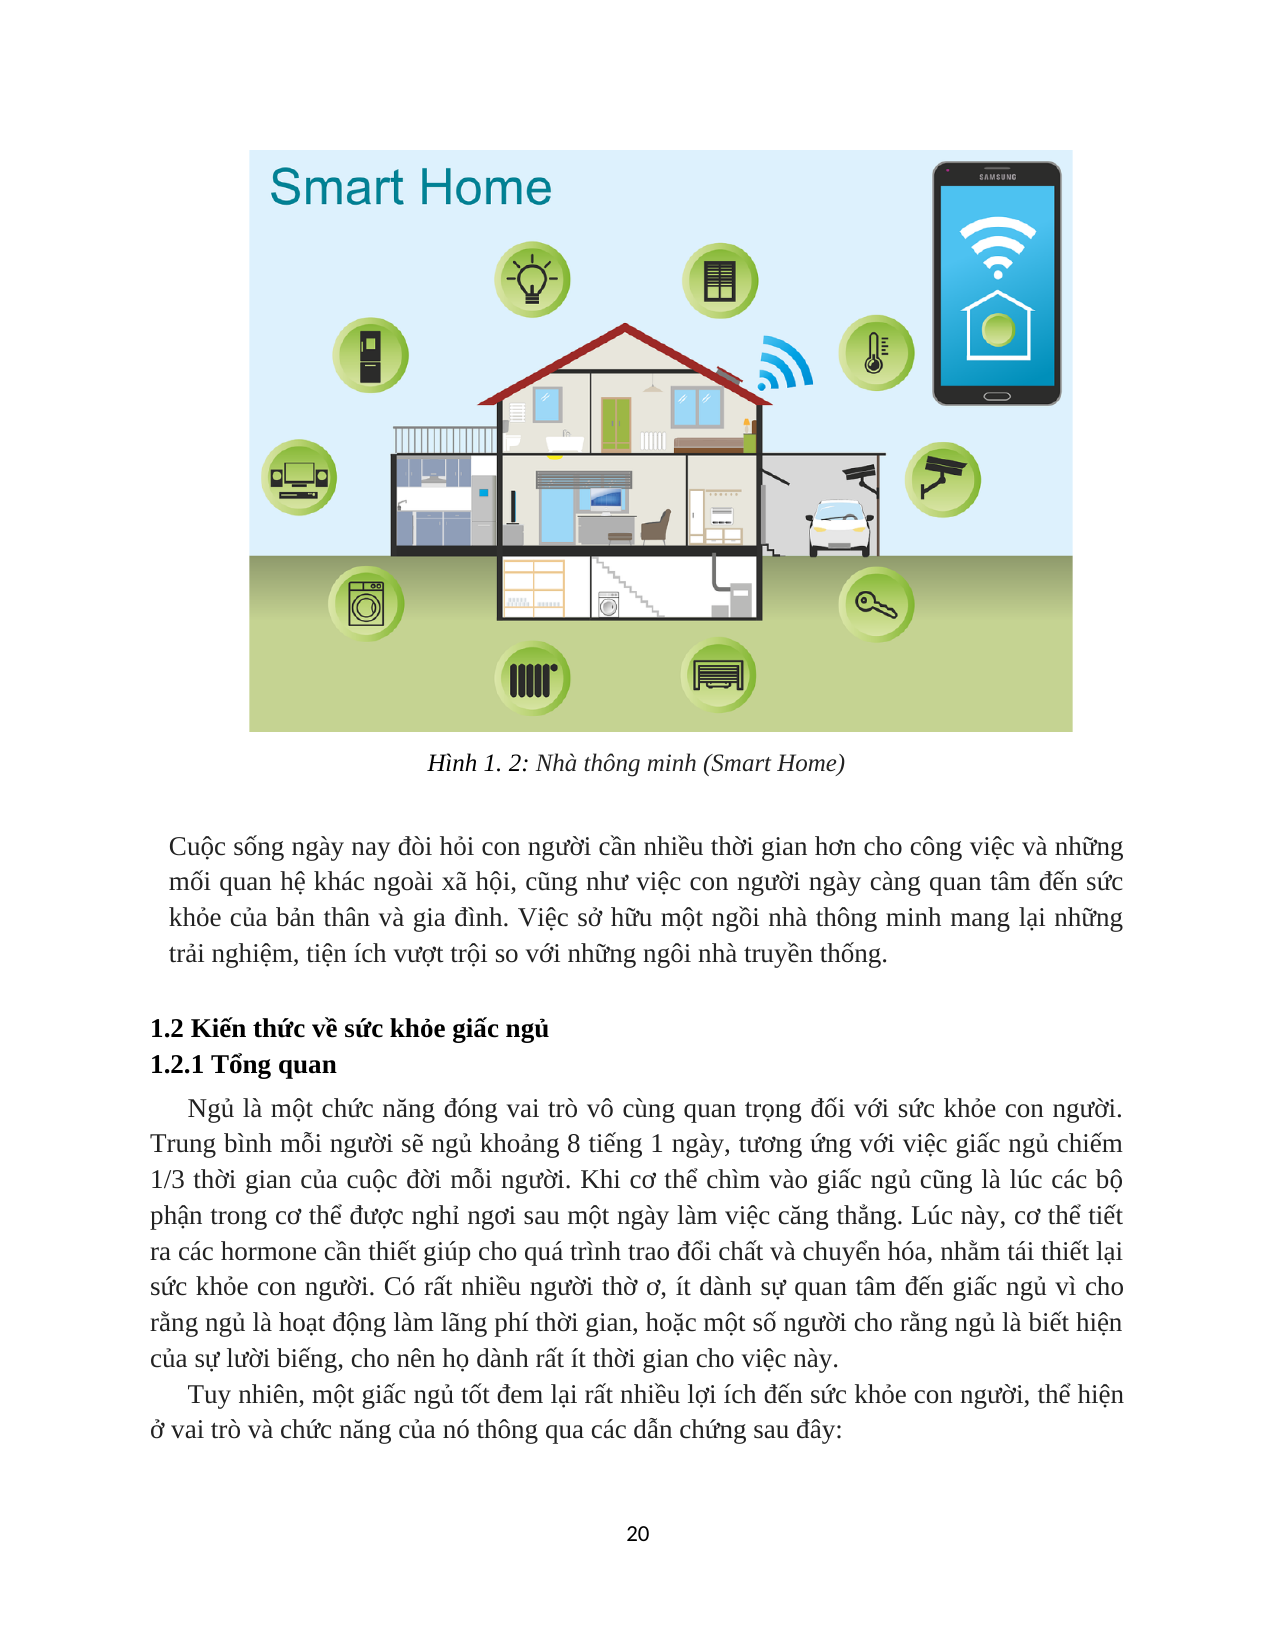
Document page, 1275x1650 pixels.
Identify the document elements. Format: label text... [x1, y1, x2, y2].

subtitle 1.2.1 Tổng quan [150, 1048, 1125, 1079]
text Tuy nhiên, một giấc ngủ tốt đem lại rất nhiều lợi ích đến sức khỏe con người, thể hiện ở vai trò và chức năng của nó thông qua các dẫn chứng sau đây: [150, 1378, 1125, 1444]
text Cuộc sống ngày nay đòi hỏi con người cần nhiều thời gian hơn cho công việc và những mối quan hệ khác ngoài xã hội, cũng như việc con người ngày càng quan tâm đến sức khỏe của bản thân và gia đình. Việc sở hữu một ngồi nhà thông minh mang lại những trải nghiệm, tiện ích vượt trội so với những ngôi nhà truyền thống. [169, 830, 1125, 968]
picture [249, 150, 1073, 732]
subtitle 1.2 Kiến thức về sức khỏe giấc ngủ [150, 1012, 1125, 1044]
text Hình 1. 2: Nhà thông minh (Smart Home) [150, 748, 1125, 777]
text Ngủ là một chức năng đóng vai trò vô cùng quan trọng đối với sức khỏe con người. Trung bình mỗi người sẽ ngủ khoảng 8 tiếng 1 ngày, tương ứng với việc giấc ngủ chiếm 1/3 thời gian của cuộc đời mỗi người. Khi cơ thể chìm vào giấc ngủ cũng là lúc các bộ phận trong cơ thể được nghỉ ngơi sau một ngày làm việc căng thẳng. Lúc này, cơ thể tiết ra các hormone cần thiết giúp cho quá trình trao đổi chất và chuyển hóa, nhằm tái thiết lại sức khỏe con người. Có rất nhiều người thờ ơ, ít dành sự quan tâm đến giấc ngủ vì cho rằng ngủ là hoạt động làm lãng phí thời gian, hoặc một số người cho rằng ngủ là biết hiện của sự lười biếng, cho nên họ dành rất ít thời gian cho việc này. [150, 1092, 1125, 1373]
